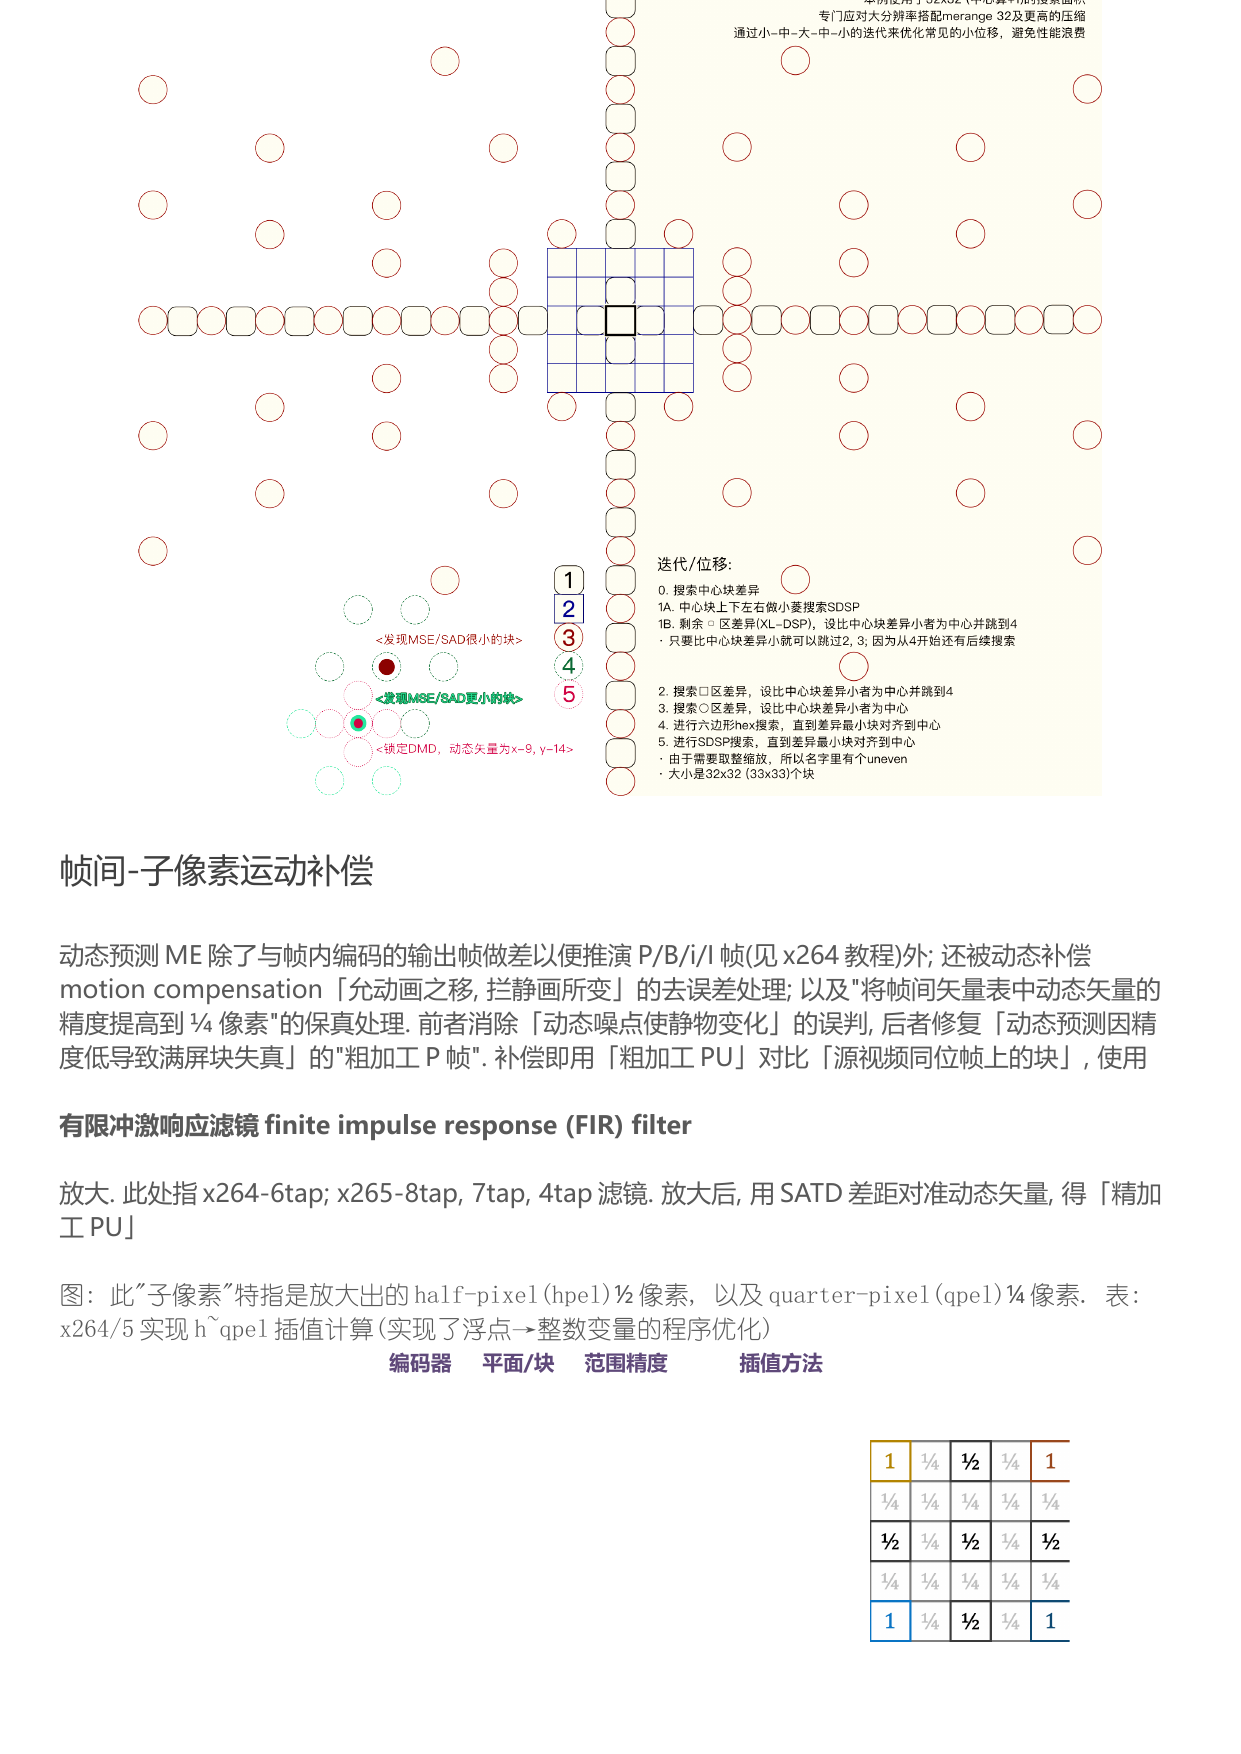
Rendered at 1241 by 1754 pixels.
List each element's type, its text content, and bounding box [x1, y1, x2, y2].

table_header 范围精度 [563, 1345, 689, 1379]
picture [869, 1440, 1070, 1641]
table_header 编码器 [367, 1345, 473, 1379]
table_header 插值方法 [689, 1345, 873, 1379]
picture [138, 0, 1102, 796]
table_header 平面/块 [473, 1345, 563, 1379]
text 图: 此"子像素"特指是放大出的half-pixel(hpel)½像素, 以及quarter-pixel(qpel)¼像素. 表: x264/5实现h~qpel插值计算(实现了浮点→整数变量的程序优化) [59, 1277, 1181, 1345]
text 动态预测ME除了与帧内编码的输出帧做差以便推演P/B/i/I帧(见x264教程)外; 还被动态补偿motion compensation「允动画之移, 拦静画所变」的去误差处理; 以及"将帧间矢量表中动态矢量的精度提高到¼像素"的保真处理. 前者消除「动态噪点使静物变化」的误判, 后者修复「动态预测因精度低导致满屏块失真」的"粗加工P帧". 补偿即用「粗加工PU」对比「源视频同位帧上的块」, 使用 [59, 937, 1181, 1073]
subtitle 有限冲激响应滤镜finite impulse response (FIR) filter [59, 1107, 1181, 1141]
text 放大. 此处指x264-6tap; x265-8tap, 7tap, 4tap滤镜. 放大后, 用SATD差距对准动态矢量, 得「精加工PU」 [59, 1175, 1181, 1243]
